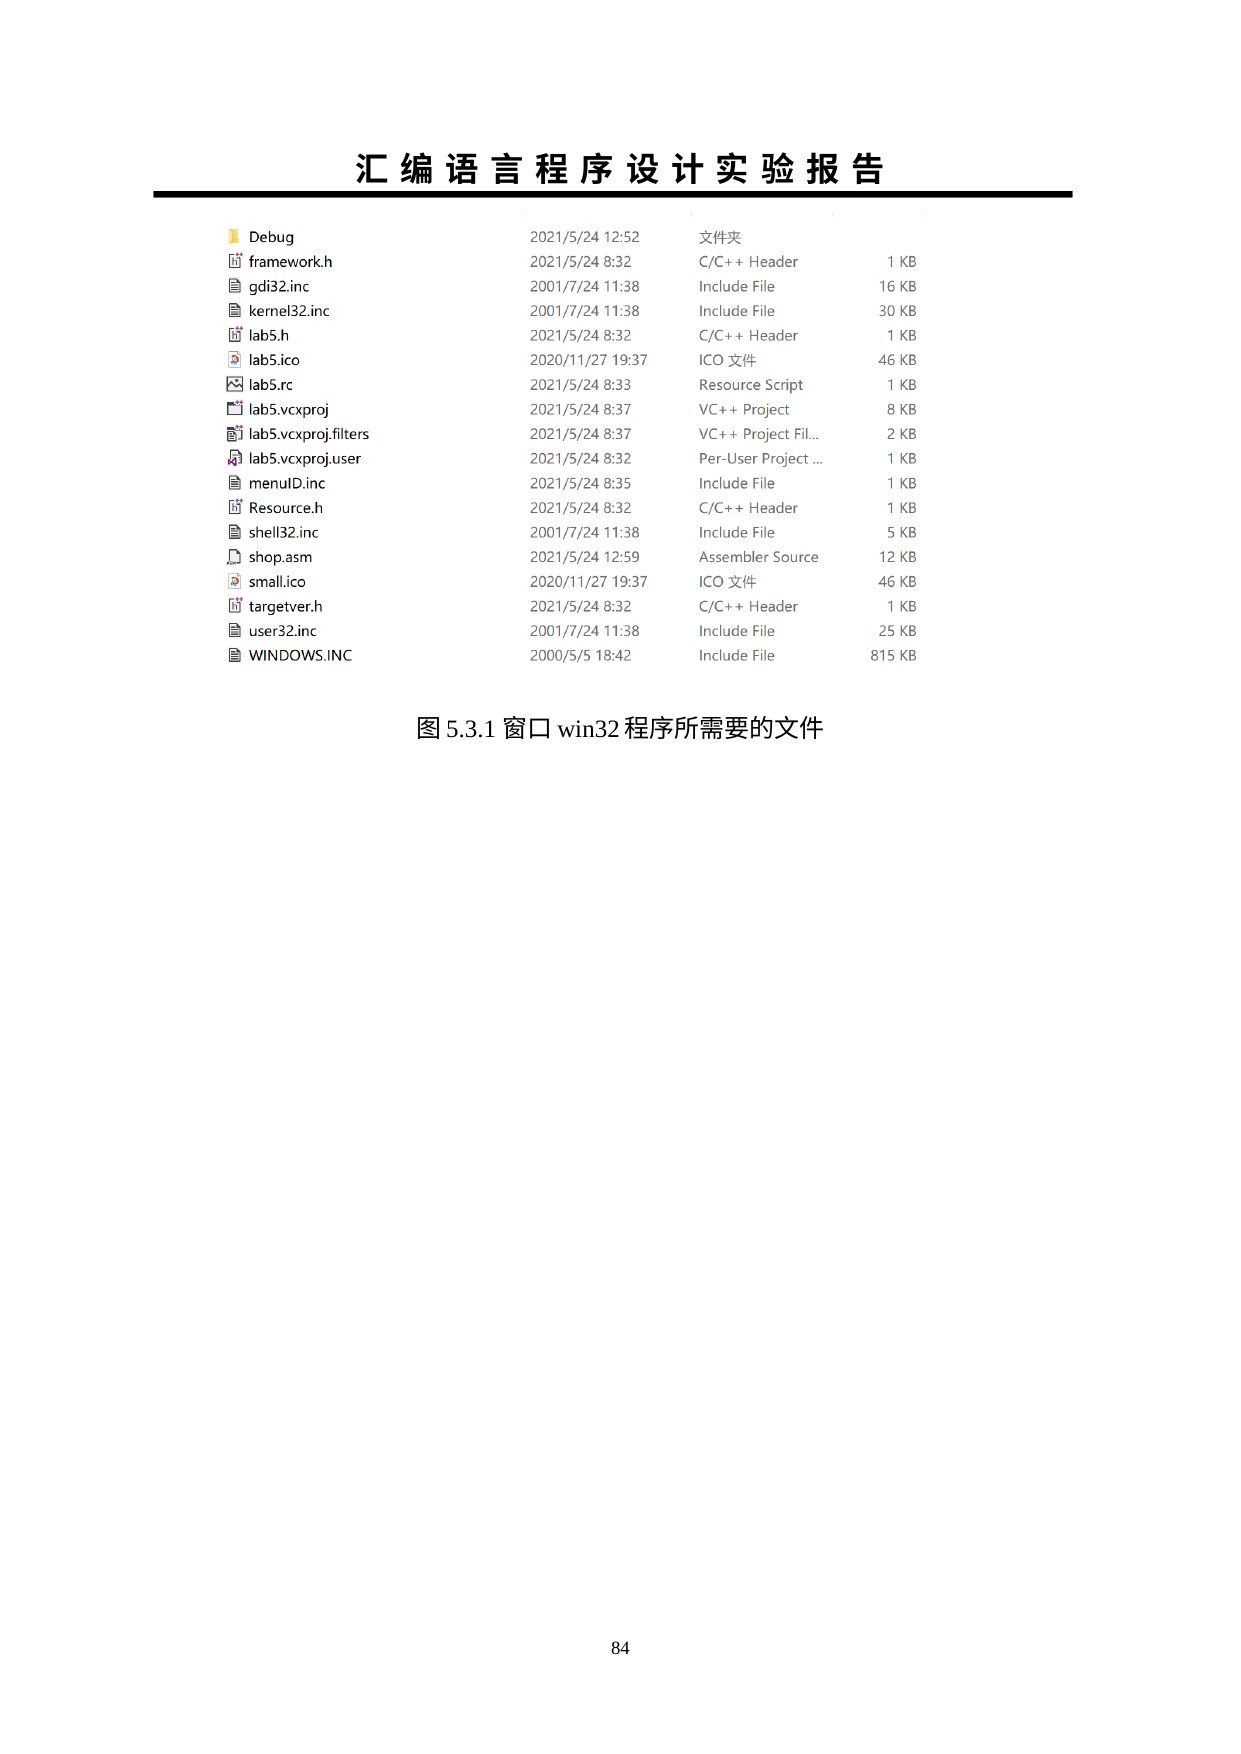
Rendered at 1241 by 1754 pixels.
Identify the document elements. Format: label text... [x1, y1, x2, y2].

picture [214, 212, 1026, 699]
text 图5.3.1 窗口win32程序所需要的文件 [153, 709, 1087, 745]
